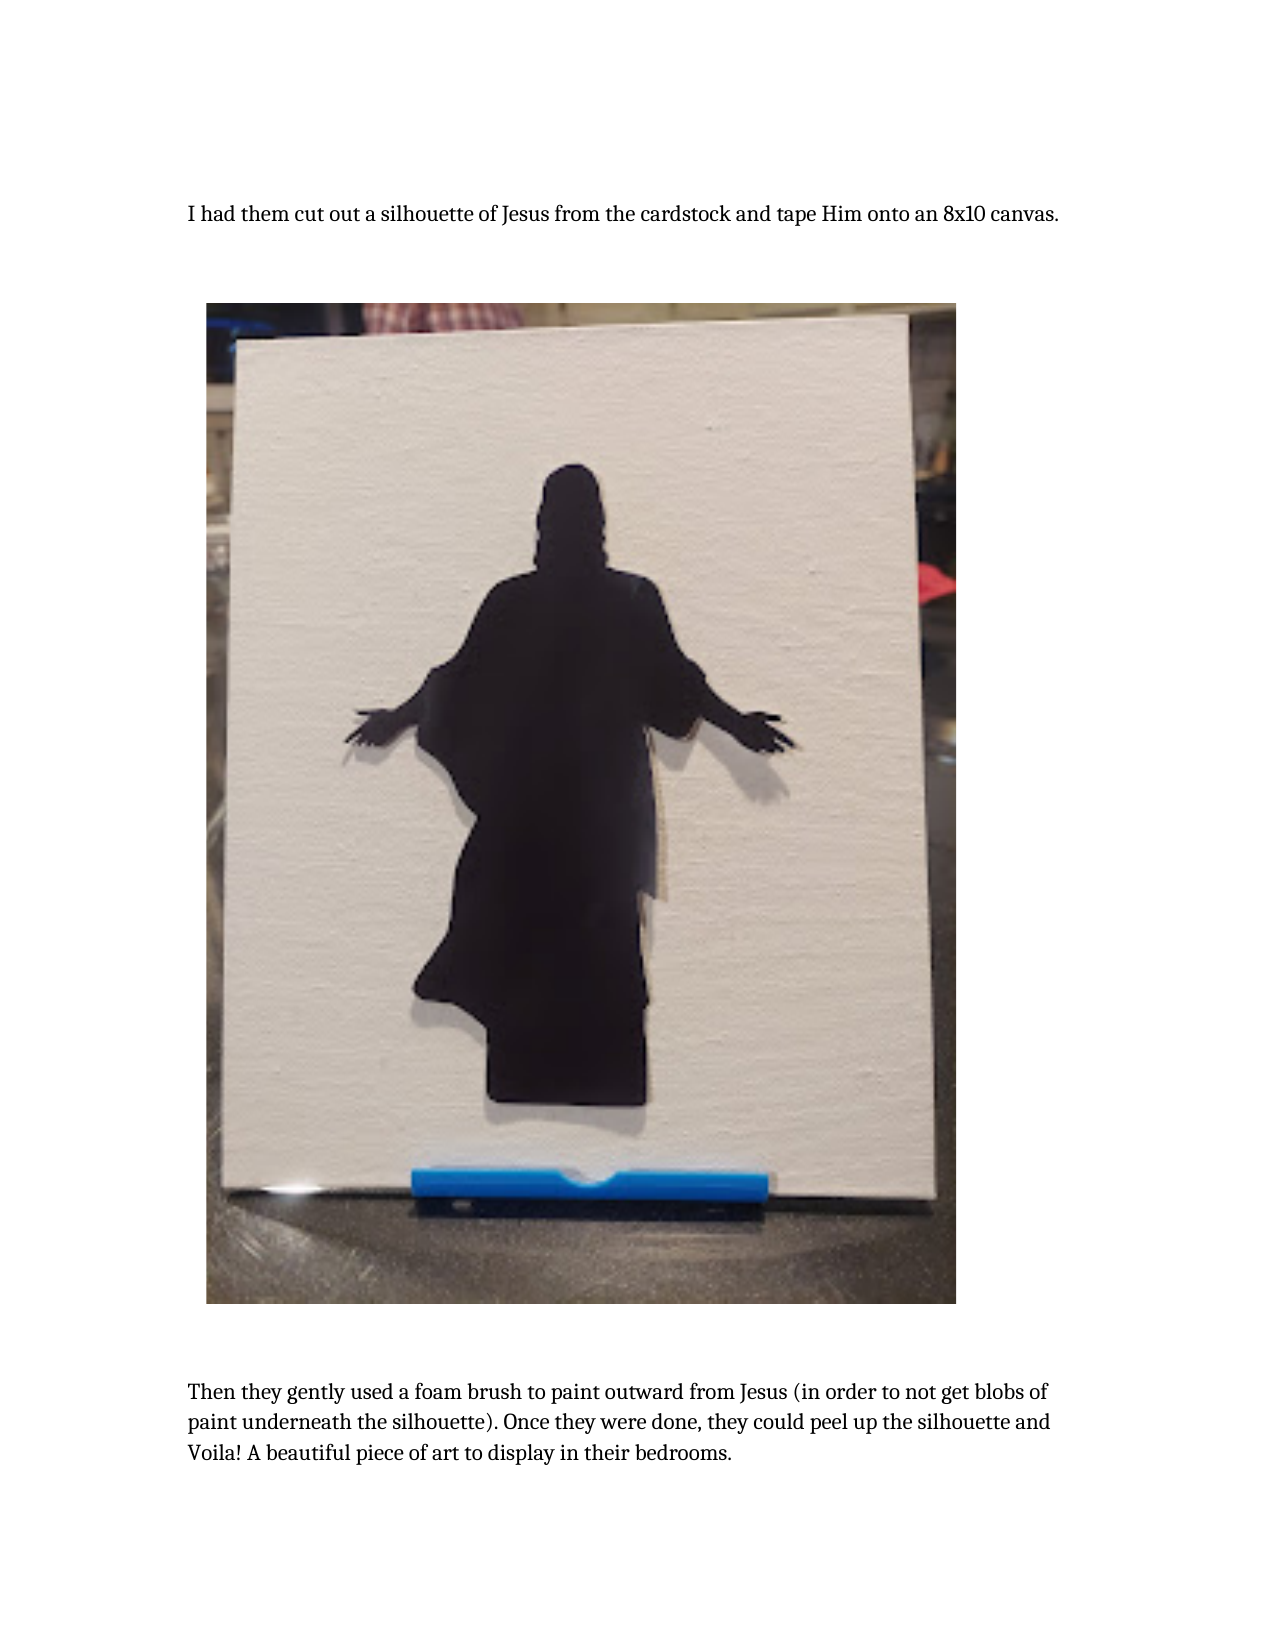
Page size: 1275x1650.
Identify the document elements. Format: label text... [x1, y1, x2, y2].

text Then they gently used a foam brush to paint outward from Jesus (in order to not get blobs of paint underneath the silhouette). Once they were done, they could peel up the silhouette and Voila! A beautiful piece of art to display in their bedrooms. [187, 1379, 1087, 1466]
text I had them cut out a silhouette of Jesus from the cardstock and tape Him onto an 8x10 canvas. [187, 201, 1087, 227]
picture [206, 303, 957, 1304]
